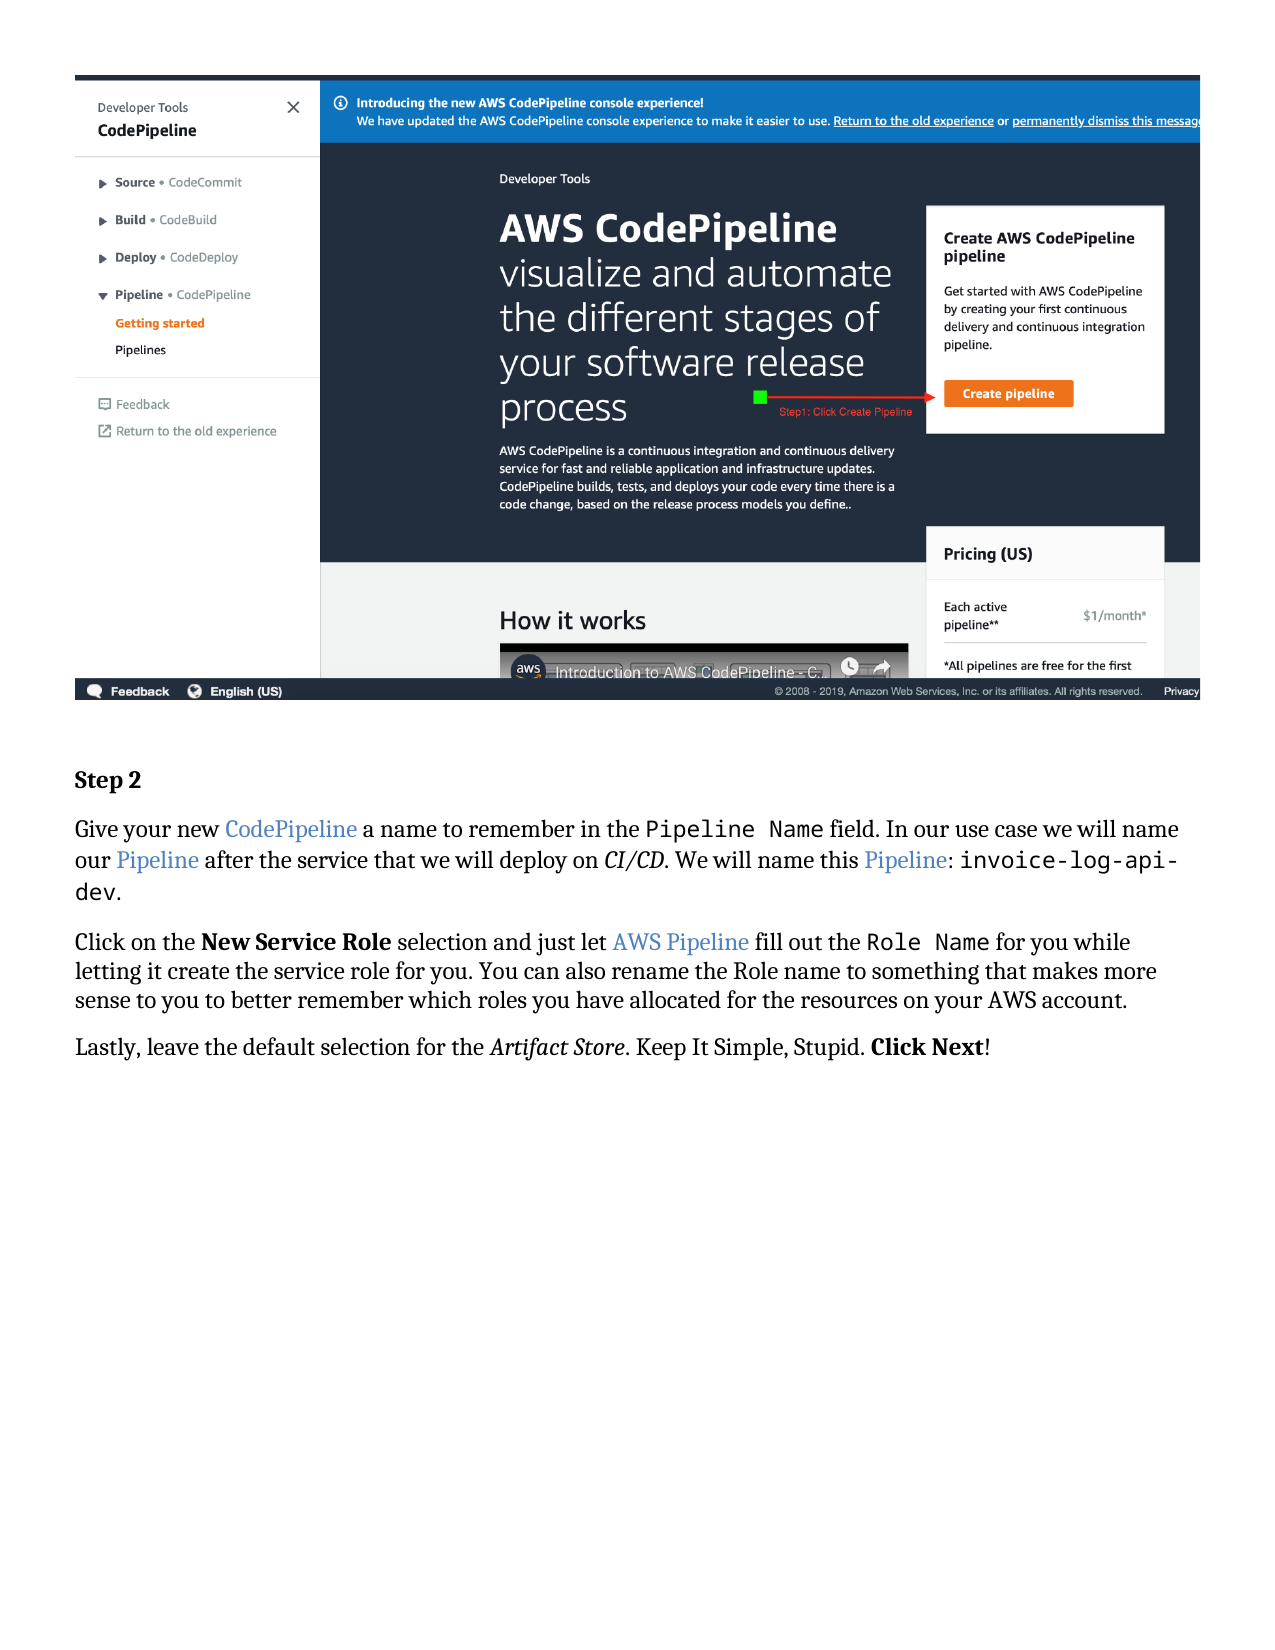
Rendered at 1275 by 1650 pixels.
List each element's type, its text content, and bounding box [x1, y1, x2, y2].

text Give your new CodePipeline a name to remember in the Pipeline Name field. In our use case we will name our Pipeline after the service that we will deploy on CI/CD. We will name this Pipeline: invoice-log-api-dev. [75, 813, 1200, 907]
text Step 2 [75, 766, 1200, 794]
text Click on the New Service Role selection and just let AWS Pipeline fill out the Role Name for you while letting it create the service role for you. You can also rename the Role name to something that makes more sense to you to better remember which roles you have allocated for the resources on your AWS account. [75, 926, 1200, 1014]
text Lastly, leave the default selection for the Artifact Store. Keep It Simple, Stupid. Click Next! [75, 1033, 1200, 1062]
picture [75, 75, 1200, 700]
